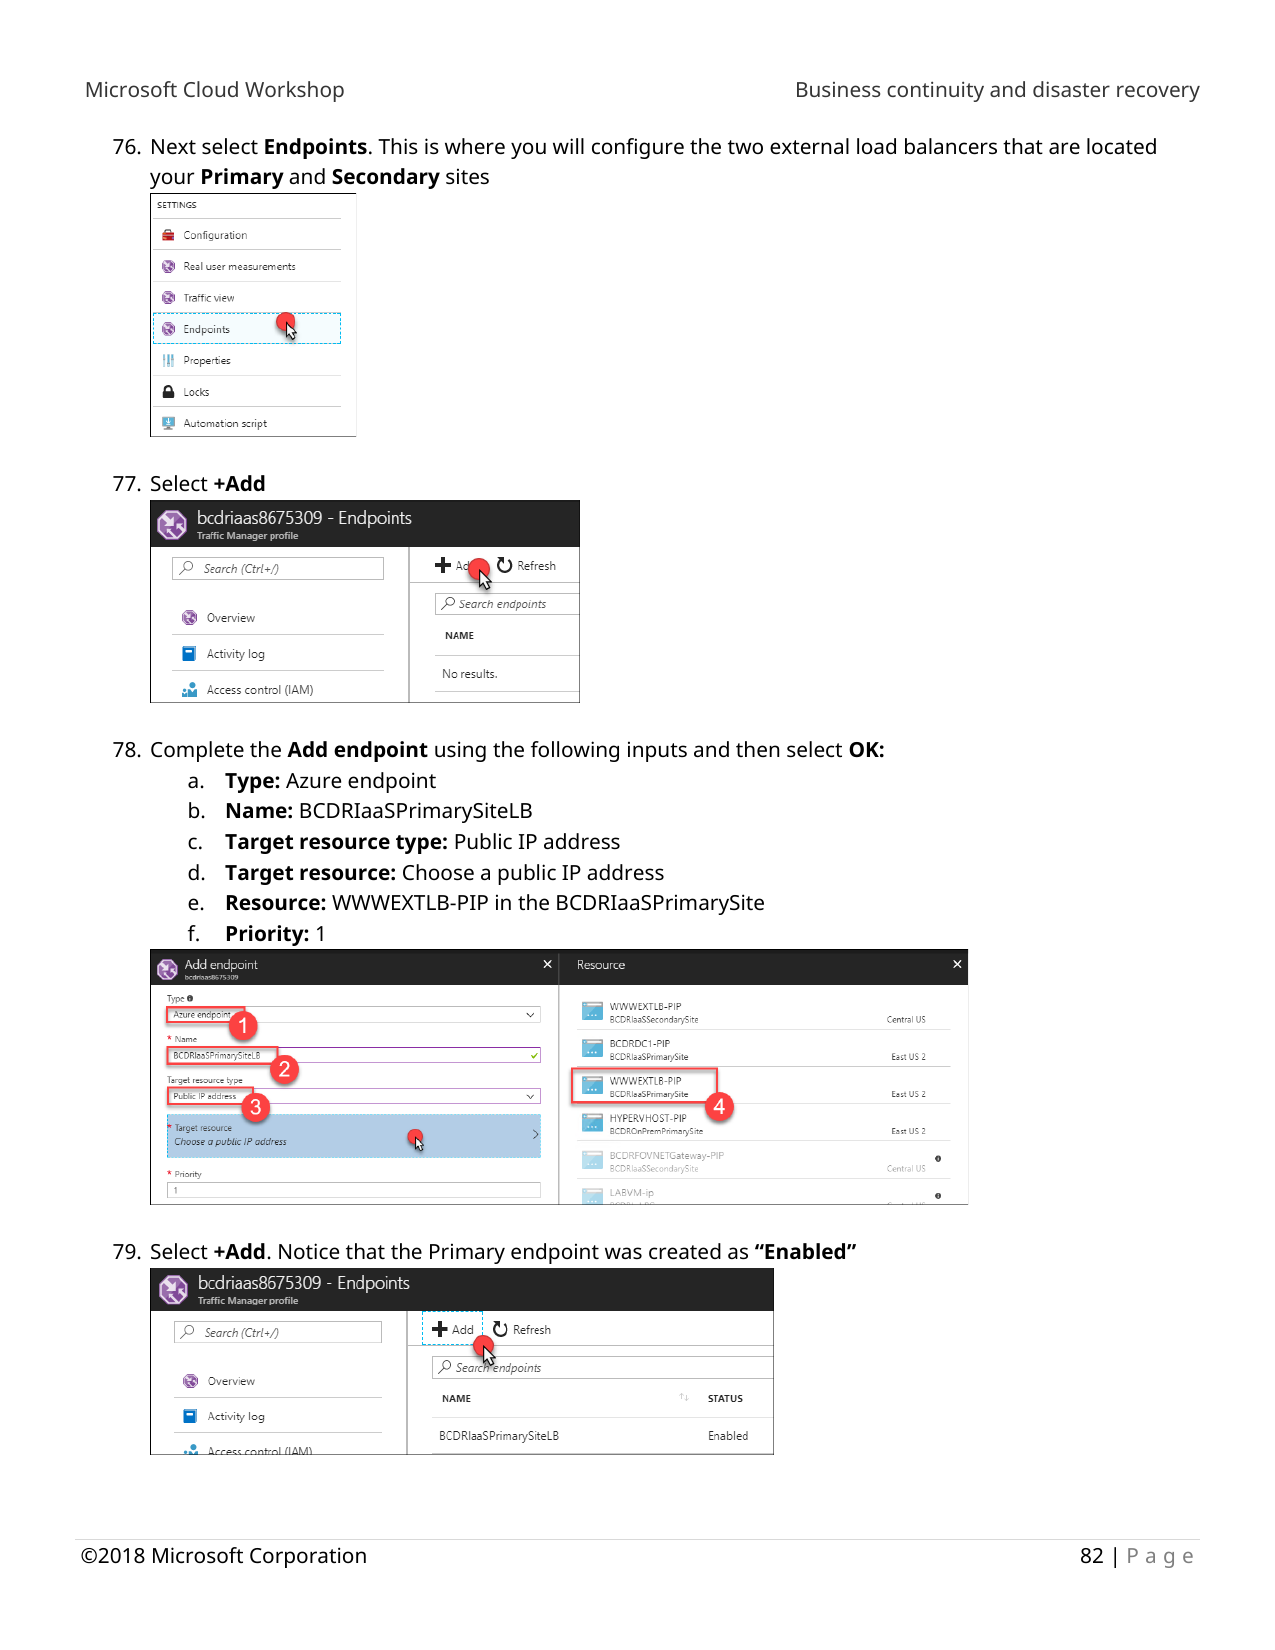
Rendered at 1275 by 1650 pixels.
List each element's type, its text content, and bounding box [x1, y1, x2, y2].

list Next select Endpoints. This is where you will configure the two external load balancers that are located your Primary and Secondary sites [112, 132, 1200, 191]
list Complete the Add endpoint using the following inputs and then select OK: [112, 735, 1200, 764]
list Select +Add [112, 469, 1200, 498]
picture [150, 193, 357, 437]
list Select +Add. Notice that the Primary endpoint was created as “Enabled” [112, 1237, 1200, 1266]
list Target resource type: Public IP address [187, 827, 1200, 856]
list Resource: WWWEXTLB-PIP in the BCDRIaaSPrimarySite [187, 888, 1200, 917]
picture [150, 500, 580, 703]
picture [150, 1268, 774, 1455]
list Type: Azure endpoint [187, 766, 1200, 794]
list Target resource: Choose a public IP address [187, 858, 1200, 886]
list Name: BCDRIaaSPrimarySiteLB [187, 797, 1200, 825]
list Priority: 1 [187, 919, 1200, 948]
picture [150, 949, 969, 1205]
